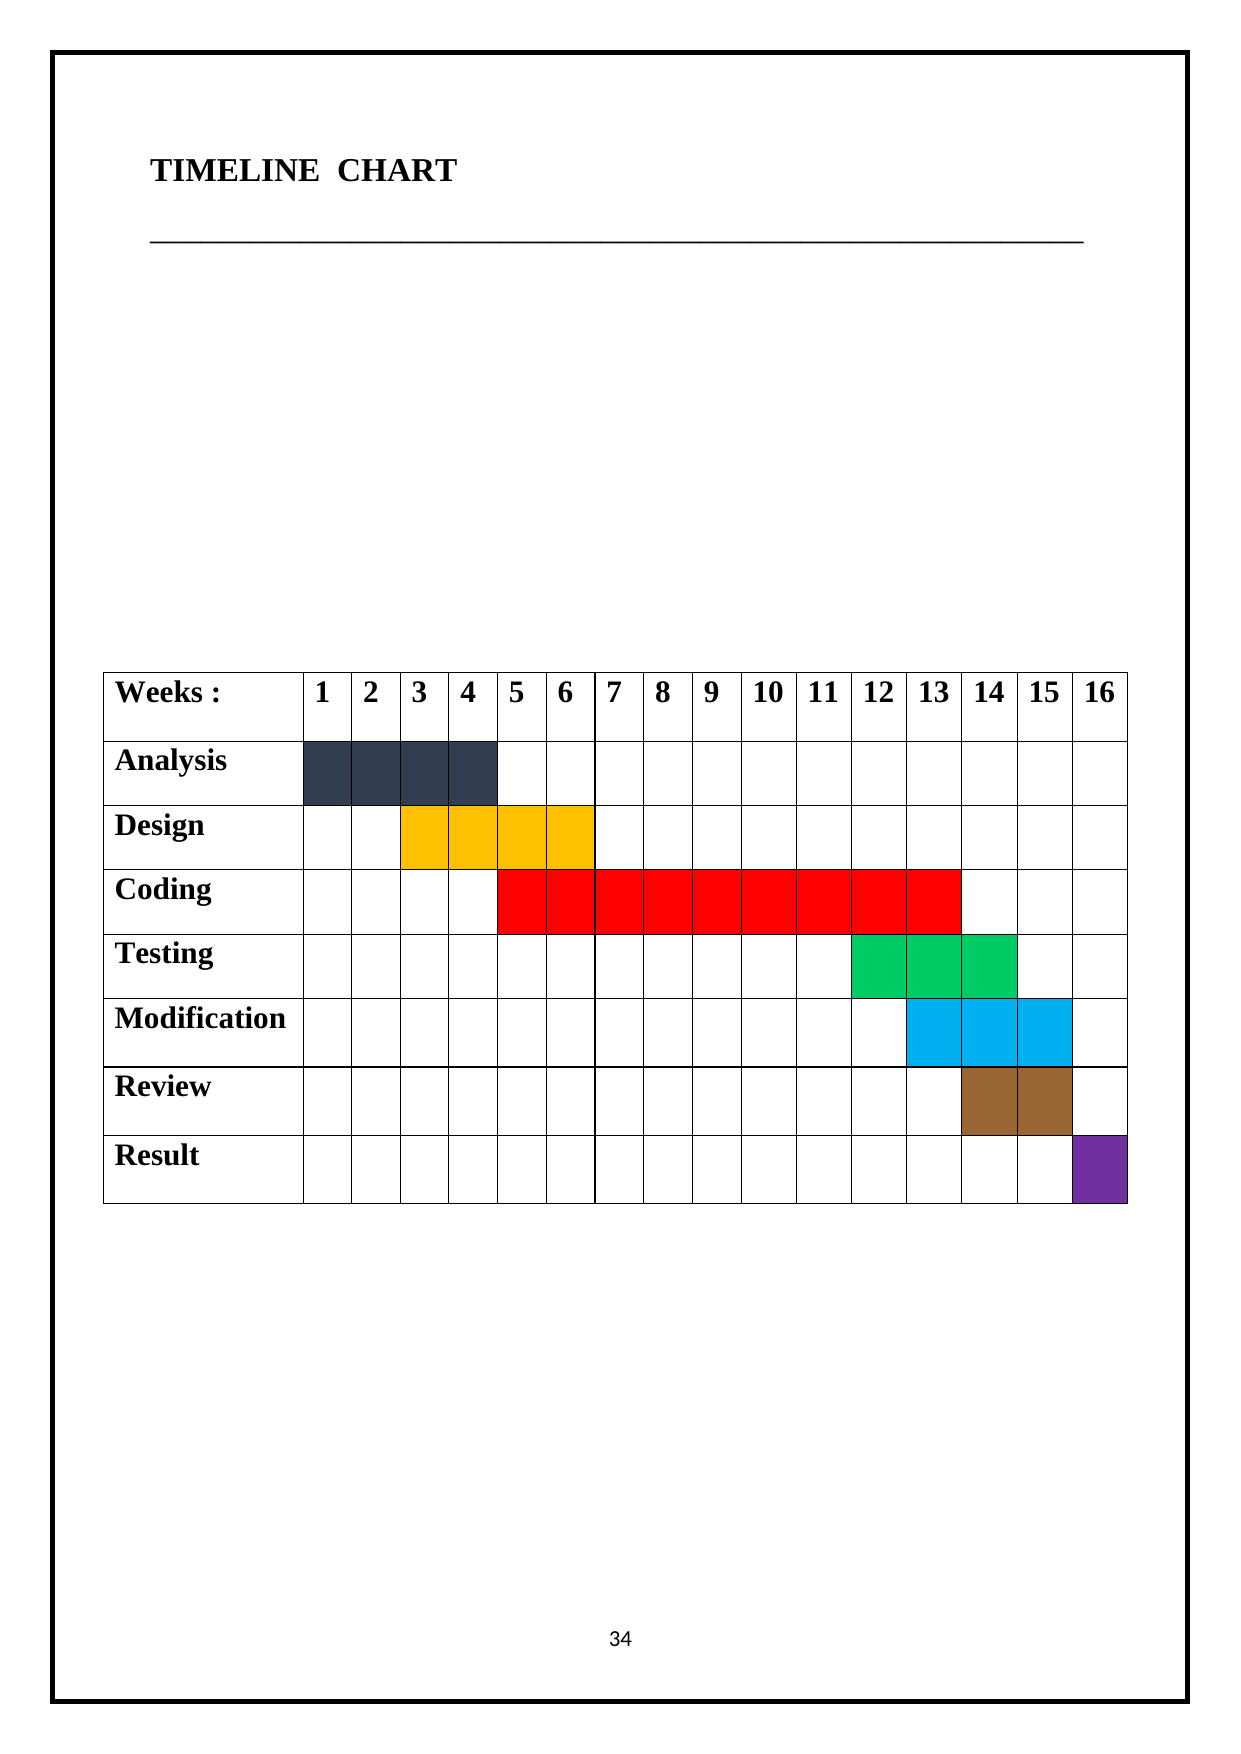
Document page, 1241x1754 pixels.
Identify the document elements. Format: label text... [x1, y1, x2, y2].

table_header 2 [352, 673, 400, 741]
table_cell [742, 742, 796, 805]
table_cell [693, 870, 741, 934]
table_cell [547, 999, 594, 1066]
table_cell [962, 1068, 1017, 1135]
table_header 11 [797, 673, 851, 741]
table_cell [449, 1136, 497, 1203]
table_cell [907, 935, 961, 998]
table_cell [449, 870, 497, 934]
table_cell [1018, 870, 1072, 934]
table_header 6 [547, 673, 594, 741]
table_cell [962, 935, 1017, 998]
table_cell [498, 742, 546, 805]
table_header 16 [1073, 673, 1127, 741]
table_cell [852, 935, 906, 998]
table_cell [907, 742, 961, 805]
table_cell [1018, 806, 1072, 869]
table_cell [449, 806, 497, 869]
table_cell [644, 742, 692, 805]
table_cell [596, 806, 643, 869]
table_cell [547, 1068, 594, 1135]
table_cell [304, 999, 351, 1066]
table_cell [852, 870, 906, 934]
table_header 13 [907, 673, 961, 741]
table_cell [596, 935, 643, 998]
table_cell [449, 1068, 497, 1135]
table_cell [1073, 742, 1127, 805]
table_cell [547, 1136, 594, 1203]
table_cell [693, 806, 741, 869]
table_cell [797, 999, 851, 1066]
table_cell [449, 742, 497, 805]
table_cell [962, 870, 1017, 934]
table_cell [962, 742, 1017, 805]
table_cell [401, 870, 448, 934]
table_cell Analysis [104, 742, 303, 805]
table_header 10 [742, 673, 796, 741]
table_cell [742, 870, 796, 934]
table_cell [498, 935, 546, 998]
table_cell [1018, 742, 1072, 805]
table_cell [742, 1068, 796, 1135]
table_header 14 [962, 673, 1017, 741]
table_cell [304, 1136, 351, 1203]
table_cell [1073, 935, 1127, 998]
table_cell [907, 999, 961, 1066]
table_cell [644, 806, 692, 869]
table_cell [907, 1136, 961, 1203]
table_cell Modification [104, 999, 303, 1066]
table_cell [547, 935, 594, 998]
table_cell [962, 1136, 1017, 1203]
table_header 3 [401, 673, 448, 741]
table_cell [693, 742, 741, 805]
table_cell [1018, 935, 1072, 998]
table_cell [644, 935, 692, 998]
table_cell [352, 999, 400, 1066]
table_cell [304, 742, 351, 805]
table_cell [401, 806, 448, 869]
table_cell [498, 1136, 546, 1203]
text ________________________________________________________ [150, 208, 1090, 246]
table_cell [1018, 1136, 1072, 1203]
table_header 12 [852, 673, 906, 741]
table_cell [1073, 999, 1127, 1066]
table_cell [852, 999, 906, 1066]
table_cell [852, 806, 906, 869]
table_header 1 [304, 673, 351, 741]
table_cell [644, 1136, 692, 1203]
table_cell [742, 1136, 796, 1203]
table_cell [352, 742, 400, 805]
table_cell [498, 870, 546, 934]
table_cell [962, 999, 1017, 1066]
table_cell Testing [104, 935, 303, 998]
table_cell Review [104, 1068, 303, 1135]
table_header 7 [596, 673, 643, 741]
table_cell [693, 999, 741, 1066]
table_cell Design [104, 806, 303, 869]
table_cell [1018, 999, 1072, 1066]
table_header 15 [1018, 673, 1072, 741]
table_cell [1073, 1136, 1127, 1203]
table_cell [907, 870, 961, 934]
table_cell [547, 806, 594, 869]
table_cell [907, 1068, 961, 1135]
table_cell [742, 935, 796, 998]
table_cell [401, 742, 448, 805]
table_cell [596, 1136, 643, 1203]
table_cell [797, 806, 851, 869]
table_cell [352, 935, 400, 998]
table_cell [1073, 806, 1127, 869]
table_cell [304, 870, 351, 934]
table_cell [742, 999, 796, 1066]
table_cell [596, 742, 643, 805]
table_cell [797, 1068, 851, 1135]
table_cell [596, 1068, 643, 1135]
table_cell [596, 870, 643, 934]
table_cell [352, 1136, 400, 1203]
table_cell [352, 870, 400, 934]
table_cell Result [104, 1136, 303, 1203]
table_cell [693, 935, 741, 998]
table_cell [449, 999, 497, 1066]
table_cell [693, 1136, 741, 1203]
table_cell [401, 1068, 448, 1135]
text TIMELINE CHART [150, 150, 1090, 188]
table_header Weeks : [104, 673, 303, 741]
table_cell [547, 870, 594, 934]
table_cell Coding [104, 870, 303, 934]
table_cell [401, 935, 448, 998]
table_cell [304, 806, 351, 869]
table_cell [1073, 870, 1127, 934]
table_cell [962, 806, 1017, 869]
table_cell [304, 935, 351, 998]
table_cell [498, 806, 546, 869]
table_cell [797, 742, 851, 805]
table_cell [644, 999, 692, 1066]
table_cell [797, 1136, 851, 1203]
table_cell [449, 935, 497, 998]
table_cell [644, 870, 692, 934]
table_cell [852, 1136, 906, 1203]
table_header 8 [644, 673, 692, 741]
table_cell [693, 1068, 741, 1135]
table_cell [852, 742, 906, 805]
table_cell [742, 806, 796, 869]
table_cell [596, 999, 643, 1066]
table_cell [352, 1068, 400, 1135]
table_header 5 [498, 673, 546, 741]
table_header 9 [693, 673, 741, 741]
table_cell [498, 1068, 546, 1135]
table_cell [644, 1068, 692, 1135]
table_cell [304, 1068, 351, 1135]
table_cell [1018, 1068, 1072, 1135]
table_cell [547, 742, 594, 805]
table_cell [401, 1136, 448, 1203]
table_cell [797, 870, 851, 934]
table_header 4 [449, 673, 497, 741]
table_cell [852, 1068, 906, 1135]
table_cell [907, 806, 961, 869]
table_cell [498, 999, 546, 1066]
table_cell [401, 999, 448, 1066]
table_cell [352, 806, 400, 869]
table_cell [1073, 1068, 1127, 1135]
table_cell [797, 935, 851, 998]
